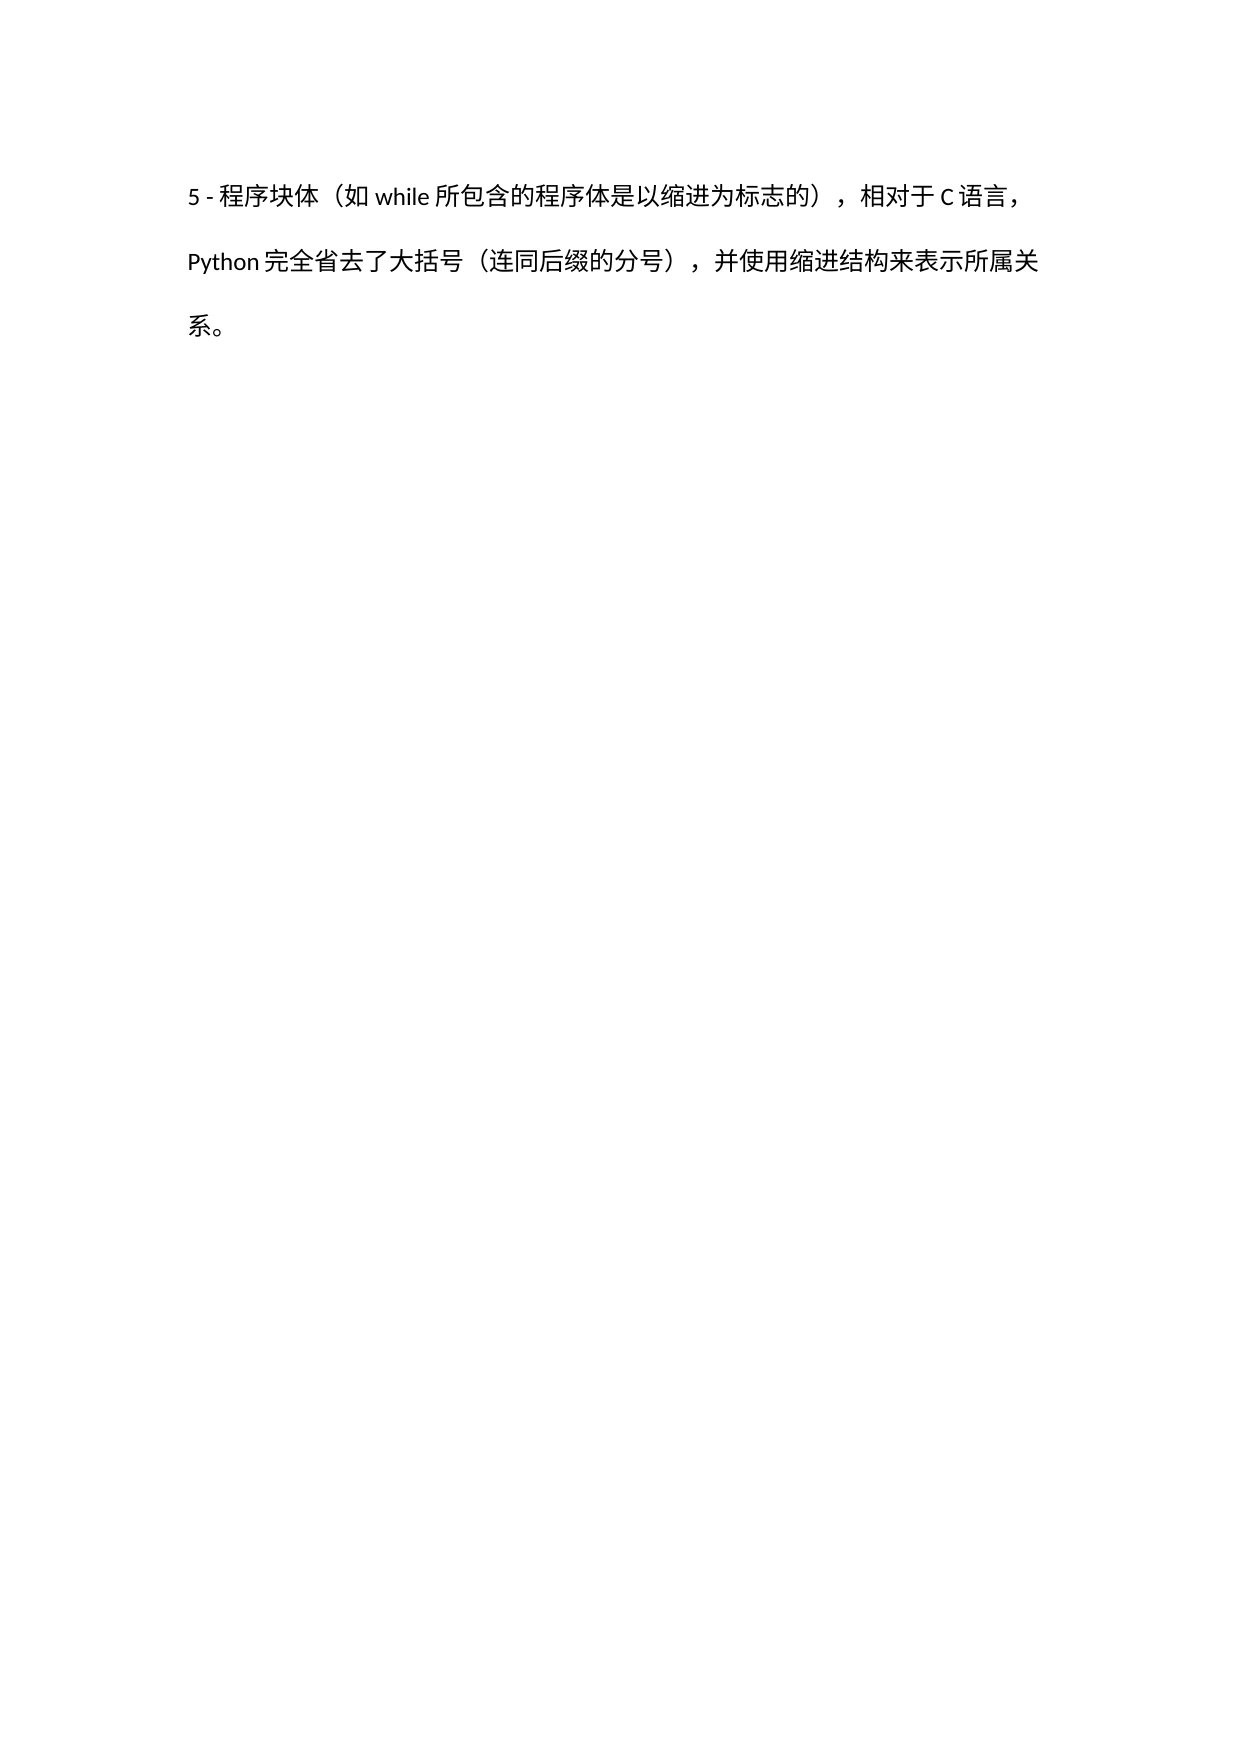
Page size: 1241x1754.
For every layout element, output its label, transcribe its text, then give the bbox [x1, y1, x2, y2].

text 5 - 程序块体（如 while 所包含的程序体是以缩进为标志的），相对于C语言，Python完全省去了大括号（连同后缀的分号），并使用缩进结构来表示所属关系。 [187, 162, 1053, 357]
